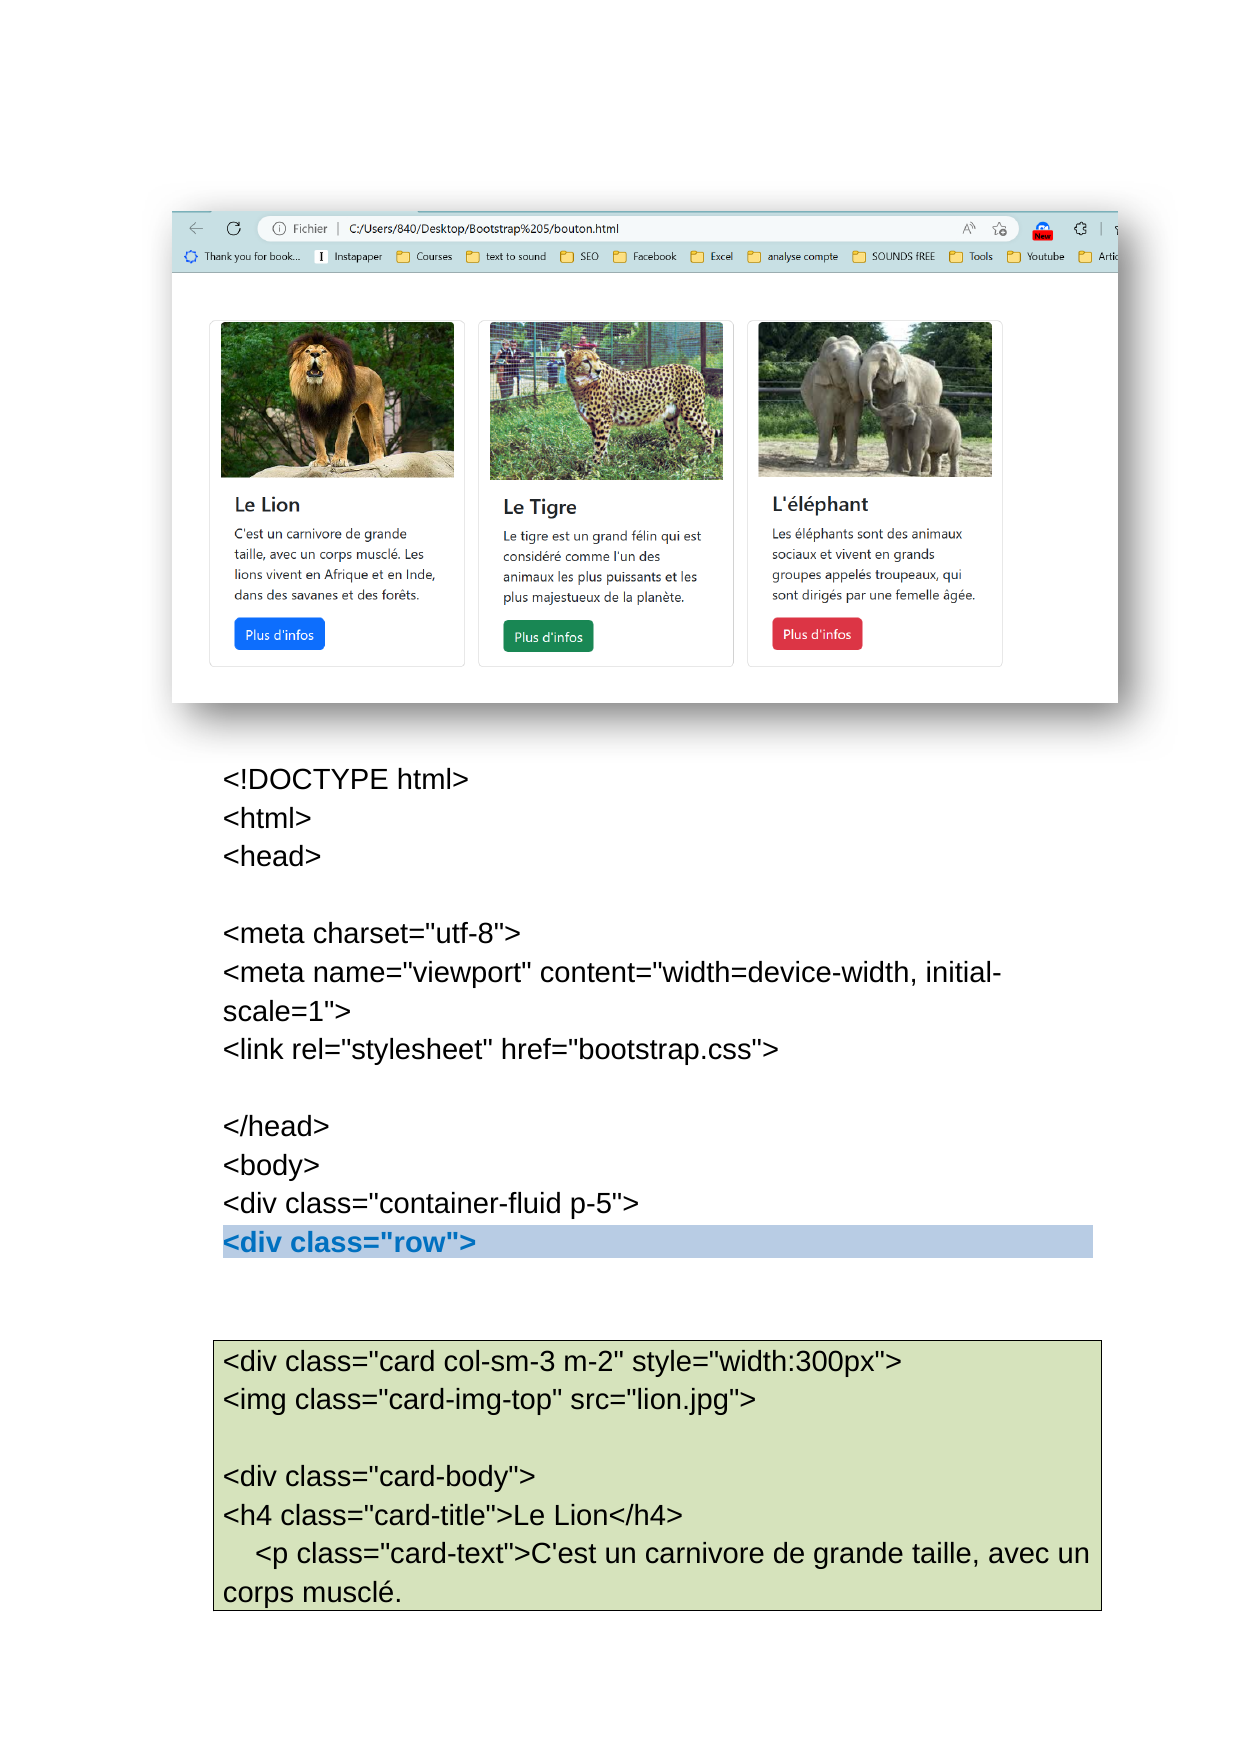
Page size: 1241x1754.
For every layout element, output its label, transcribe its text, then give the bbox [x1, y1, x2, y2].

list <meta charset="utf-8"> [223, 916, 1093, 950]
list <div class="container-fluid p-5"> [223, 1186, 1093, 1220]
list <meta name="viewport" content="width=device-width, initial-scale=1"> [223, 955, 1093, 1027]
list <div class="card-body"> [214, 1456, 1101, 1493]
list <div class="row"> [223, 1225, 1093, 1258]
list <p class="card-text">C'est un carnivore de grande taille, avec un corps musclé. [214, 1533, 1101, 1610]
list <html> [223, 801, 1093, 834]
list <link rel="stylesheet" href="bootstrap.css"> [223, 1032, 1093, 1066]
list <img class="card-img-top" src="lion.jpg"> [214, 1379, 1101, 1416]
list <div class="card col-sm-3 m-2" style="width:300px"> [214, 1341, 1101, 1377]
list <body> [223, 1148, 1093, 1181]
list <h4 class="card-title">Le Lion</h4> [214, 1494, 1101, 1531]
list </head> [223, 1109, 1093, 1143]
picture [172, 211, 1118, 703]
list <head> [223, 839, 1093, 873]
list <!DOCTYPE html> [223, 762, 1093, 796]
